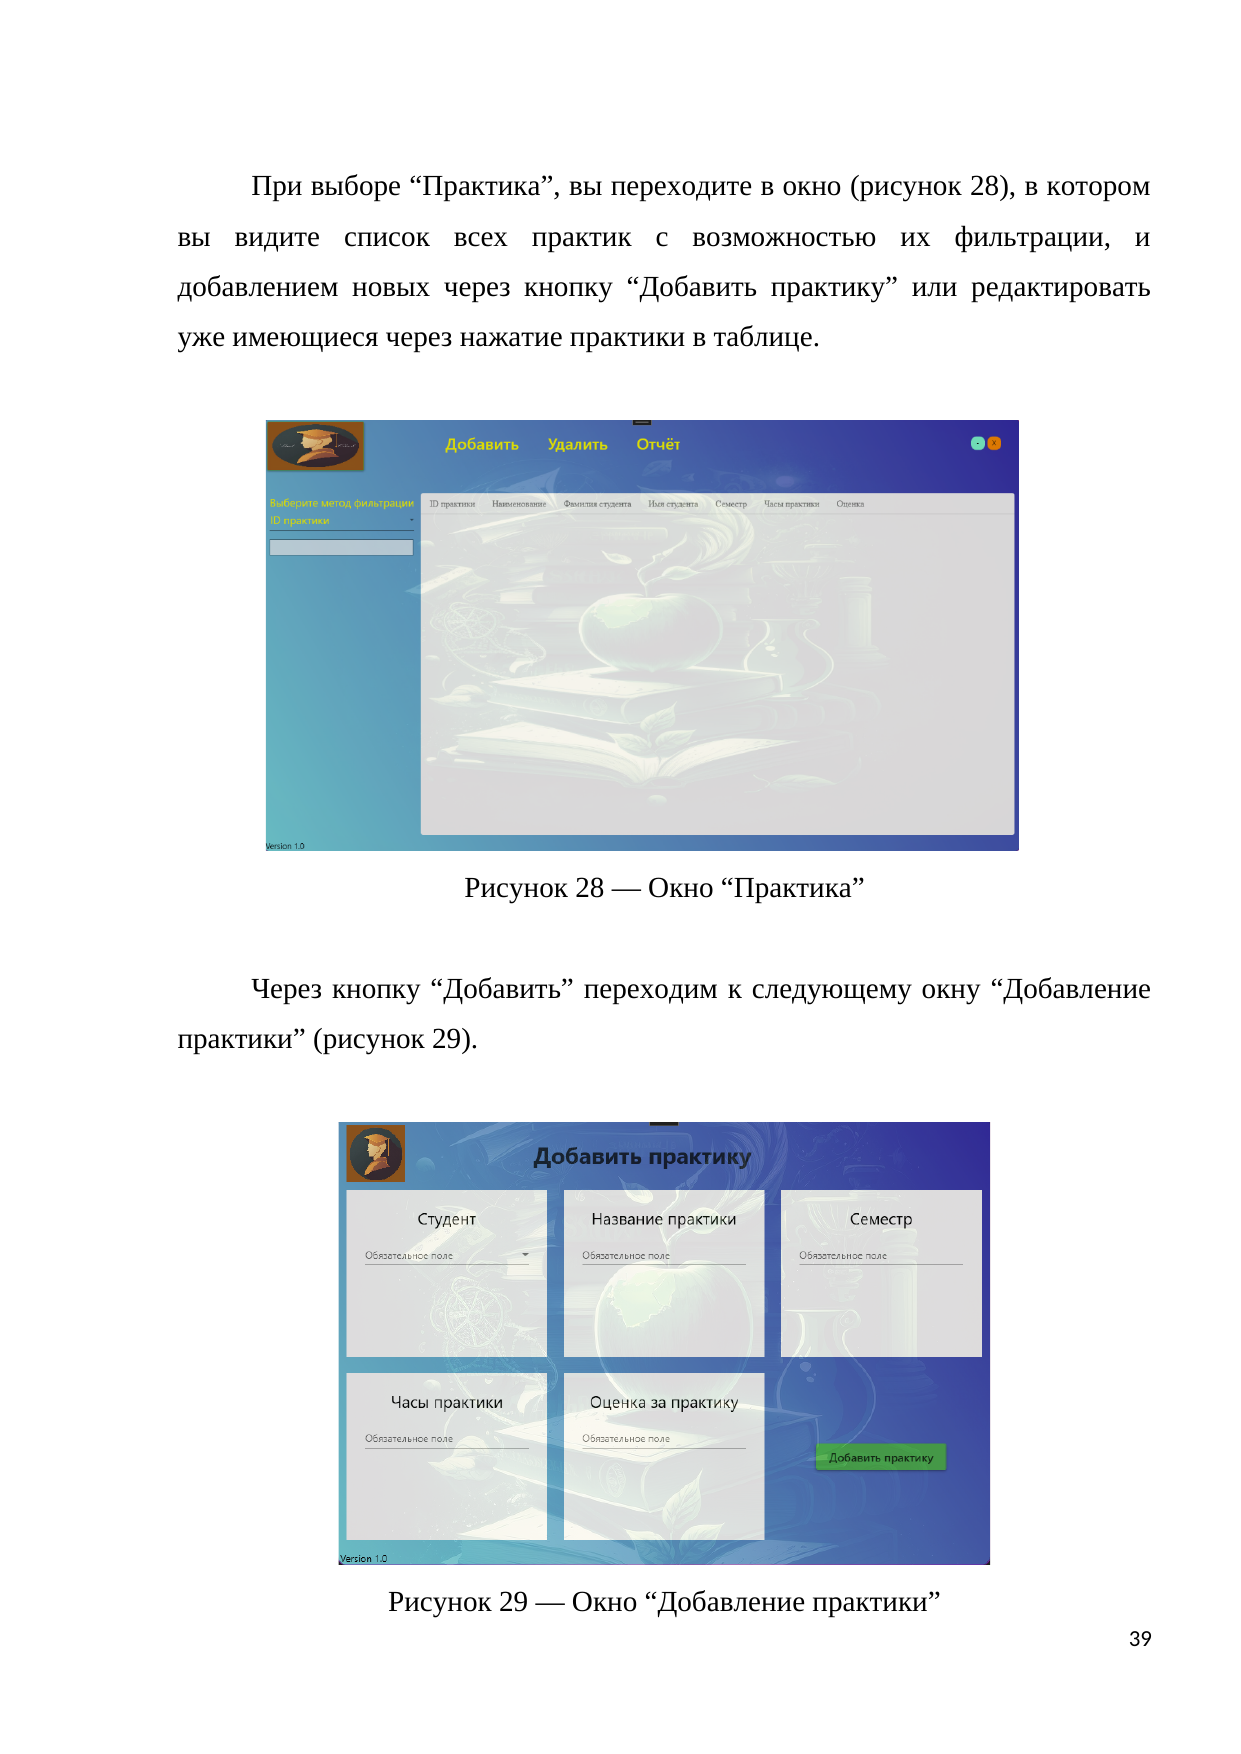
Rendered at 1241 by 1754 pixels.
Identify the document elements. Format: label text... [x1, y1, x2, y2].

picture [265, 420, 1019, 851]
text При выборе “Практика”, вы переходите в окно (рисунок 28), в котором вы видите список всех практик с возможностью их фильтрации, и добавлением новых через кнопку “Добавить практику” или редактировать уже имеющиеся через нажатие практики в таблице. [177, 168, 1152, 353]
picture [338, 1122, 991, 1565]
text Через кнопку “Добавить” переходим к следующему окну “Добавление практики” (рисунок 29). [177, 971, 1152, 1055]
text Рисунок 28 — Окно “Практика” [177, 871, 1152, 904]
text Рисунок 29 — Окно “Добавление практики” [177, 1584, 1152, 1618]
